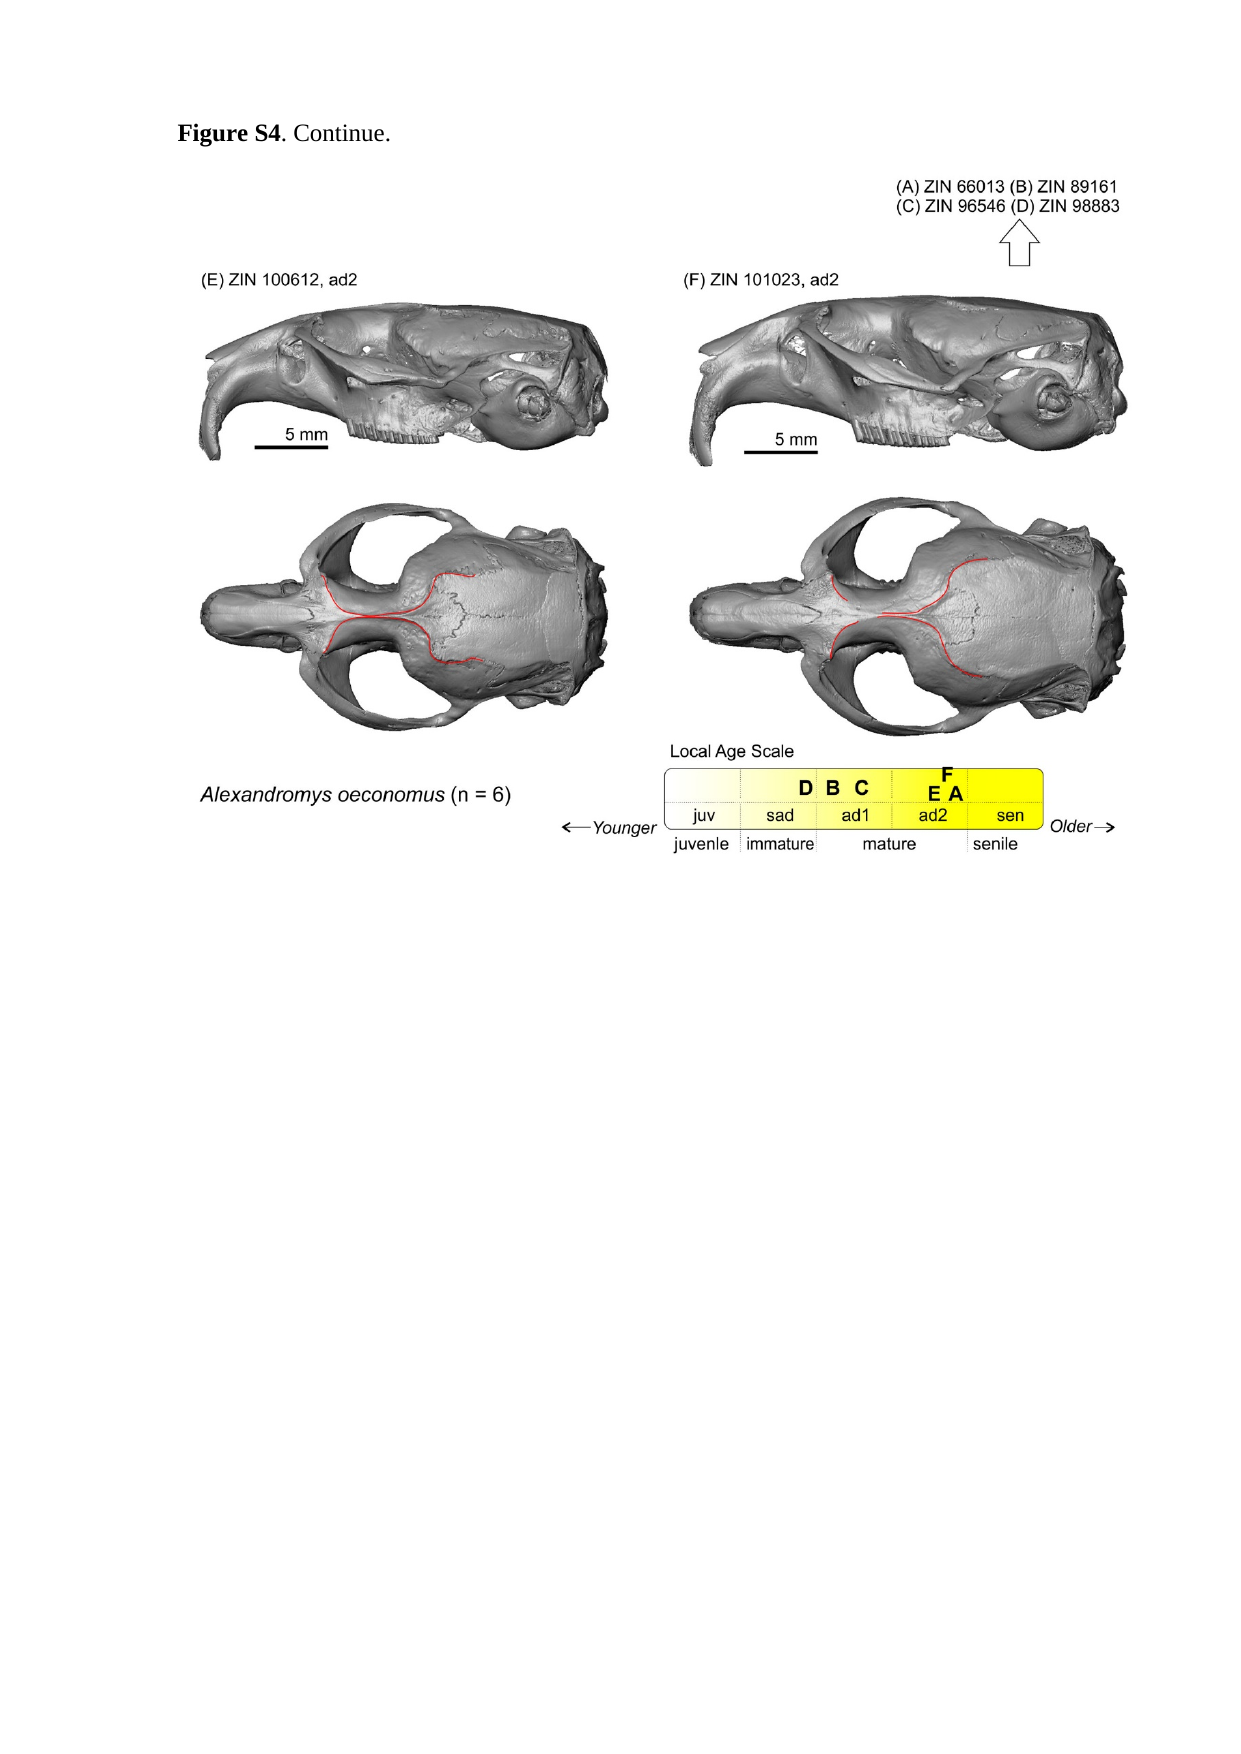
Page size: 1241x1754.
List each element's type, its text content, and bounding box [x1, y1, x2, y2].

text Figure S4. Continue. [177, 118, 1152, 147]
picture [177, 161, 1151, 860]
